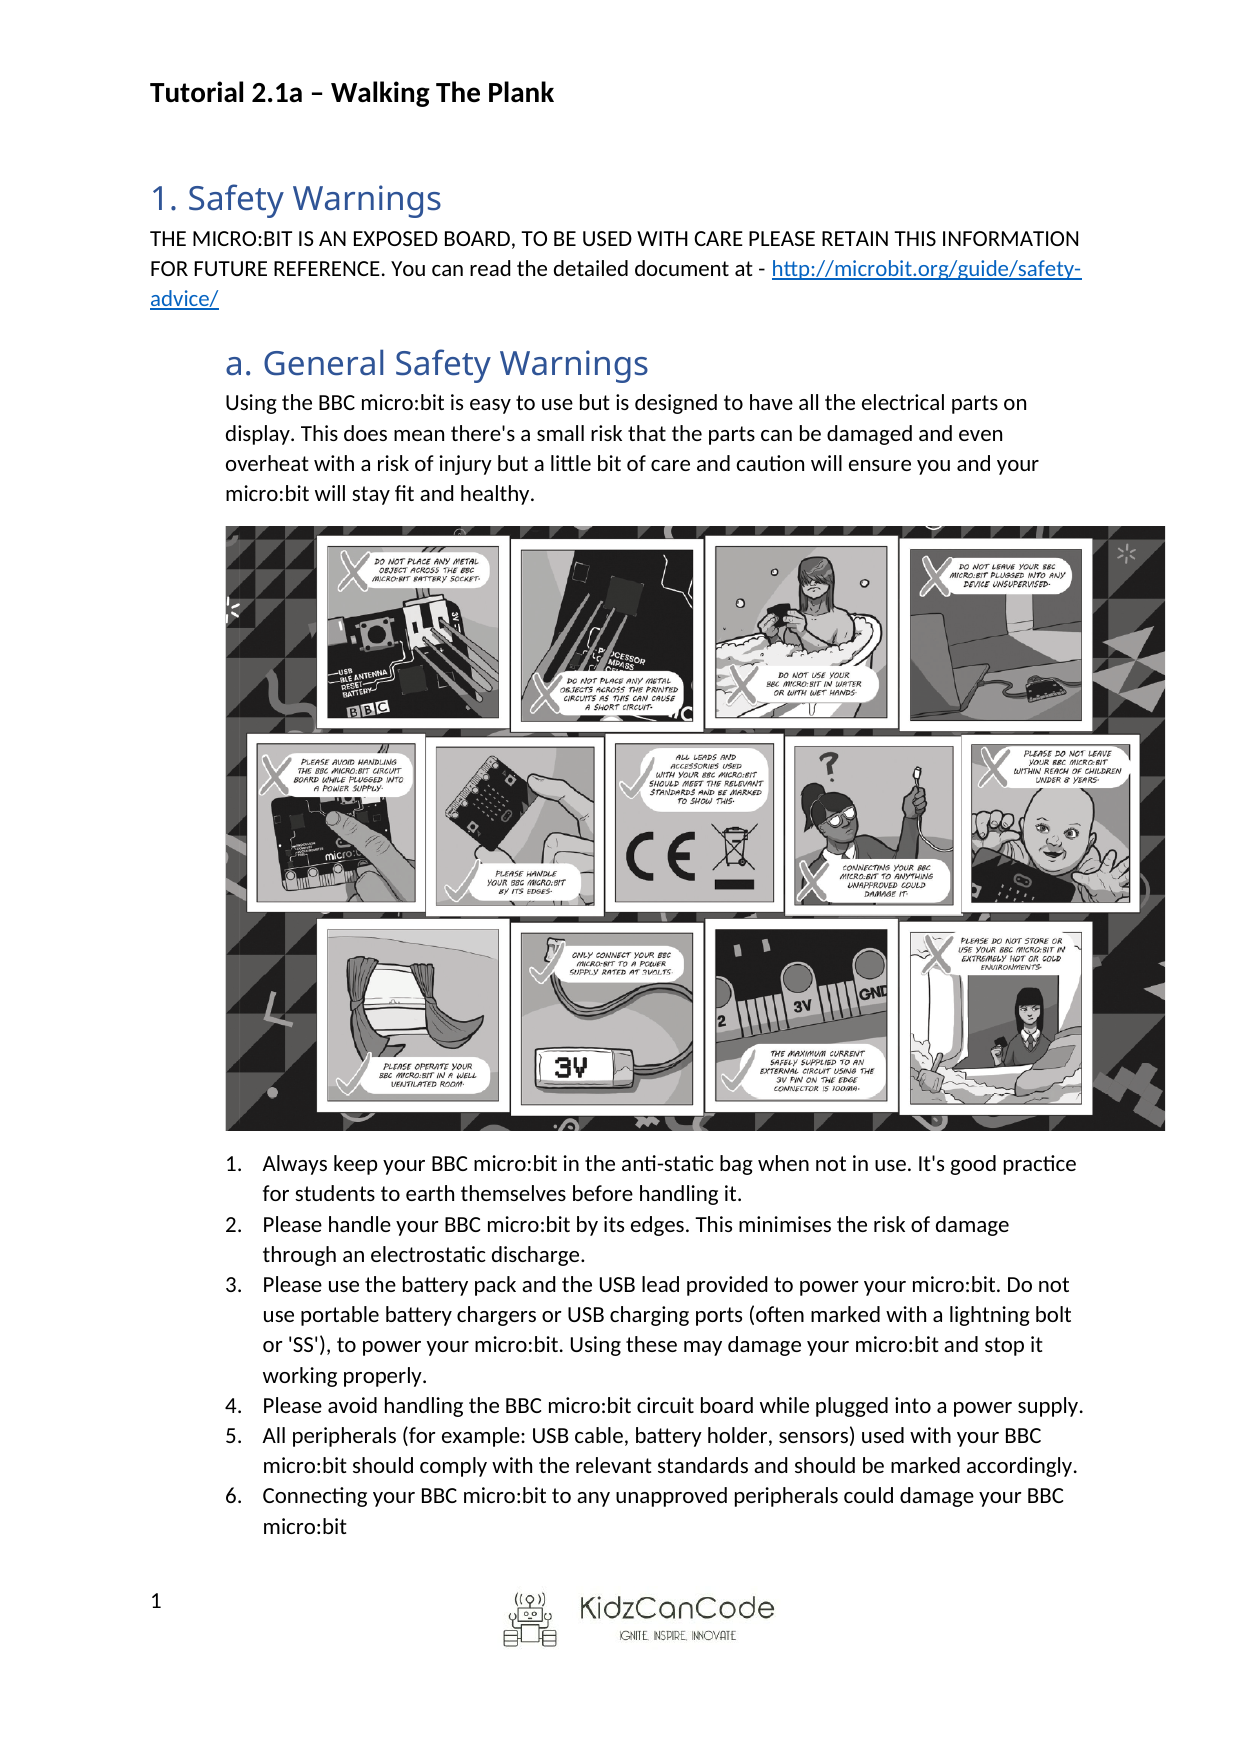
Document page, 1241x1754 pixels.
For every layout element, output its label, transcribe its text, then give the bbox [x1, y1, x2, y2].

list Always keep your BBC micro:bit in the anti-static bag when not in use. It's good practice for students to earth themselves before handling it. [225, 1149, 1090, 1208]
picture [225, 526, 1166, 1131]
text Using the BBC micro:bit is easy to use but is designed to have all the electrical parts on display. This does mean there's a small risk that the parts can be damaged and even overheat with a risk of injury but a little bit of care and caution will ensure you and your micro:bit will stay fit and healthy. [225, 388, 1090, 507]
list Please use the battery pack and the USB lead provided to power your micro:bit. Do not use portable battery chargers or USB charging ports (often marked with a lightning bolt or 'SS'), to power your micro:bit. Using these may damage your micro:bit and stop it working properly. [225, 1270, 1090, 1389]
subtitle Safety Warnings [150, 175, 1090, 220]
list Please avoid handling the BBC micro:bit circuit board while plugged into a power supply. [225, 1391, 1090, 1419]
list All peripherals (for example: USB cable, battery holder, sensors) used with your BBC micro:bit should comply with the relevant standards and should be marked accordingly. [225, 1421, 1090, 1479]
picture [497, 1586, 781, 1653]
subtitle General Safety Warnings [225, 339, 1090, 385]
list Connecting your BBC micro:bit to any unapproved peripherals could damage your BBC micro:bit [225, 1482, 1090, 1540]
text THE MICRO:BIT IS AN EXPOSED BOARD, TO BE USED WITH CARE PLEASE RETAIN THIS INFORMATION FOR FUTURE REFERENCE. You can read the detailed document at - http://microbit.org/guide/safety-advice/ [150, 224, 1090, 312]
list Please handle your BBC micro:bit by its edges. This minimises the risk of damage through an electrostatic discharge. [225, 1210, 1090, 1268]
